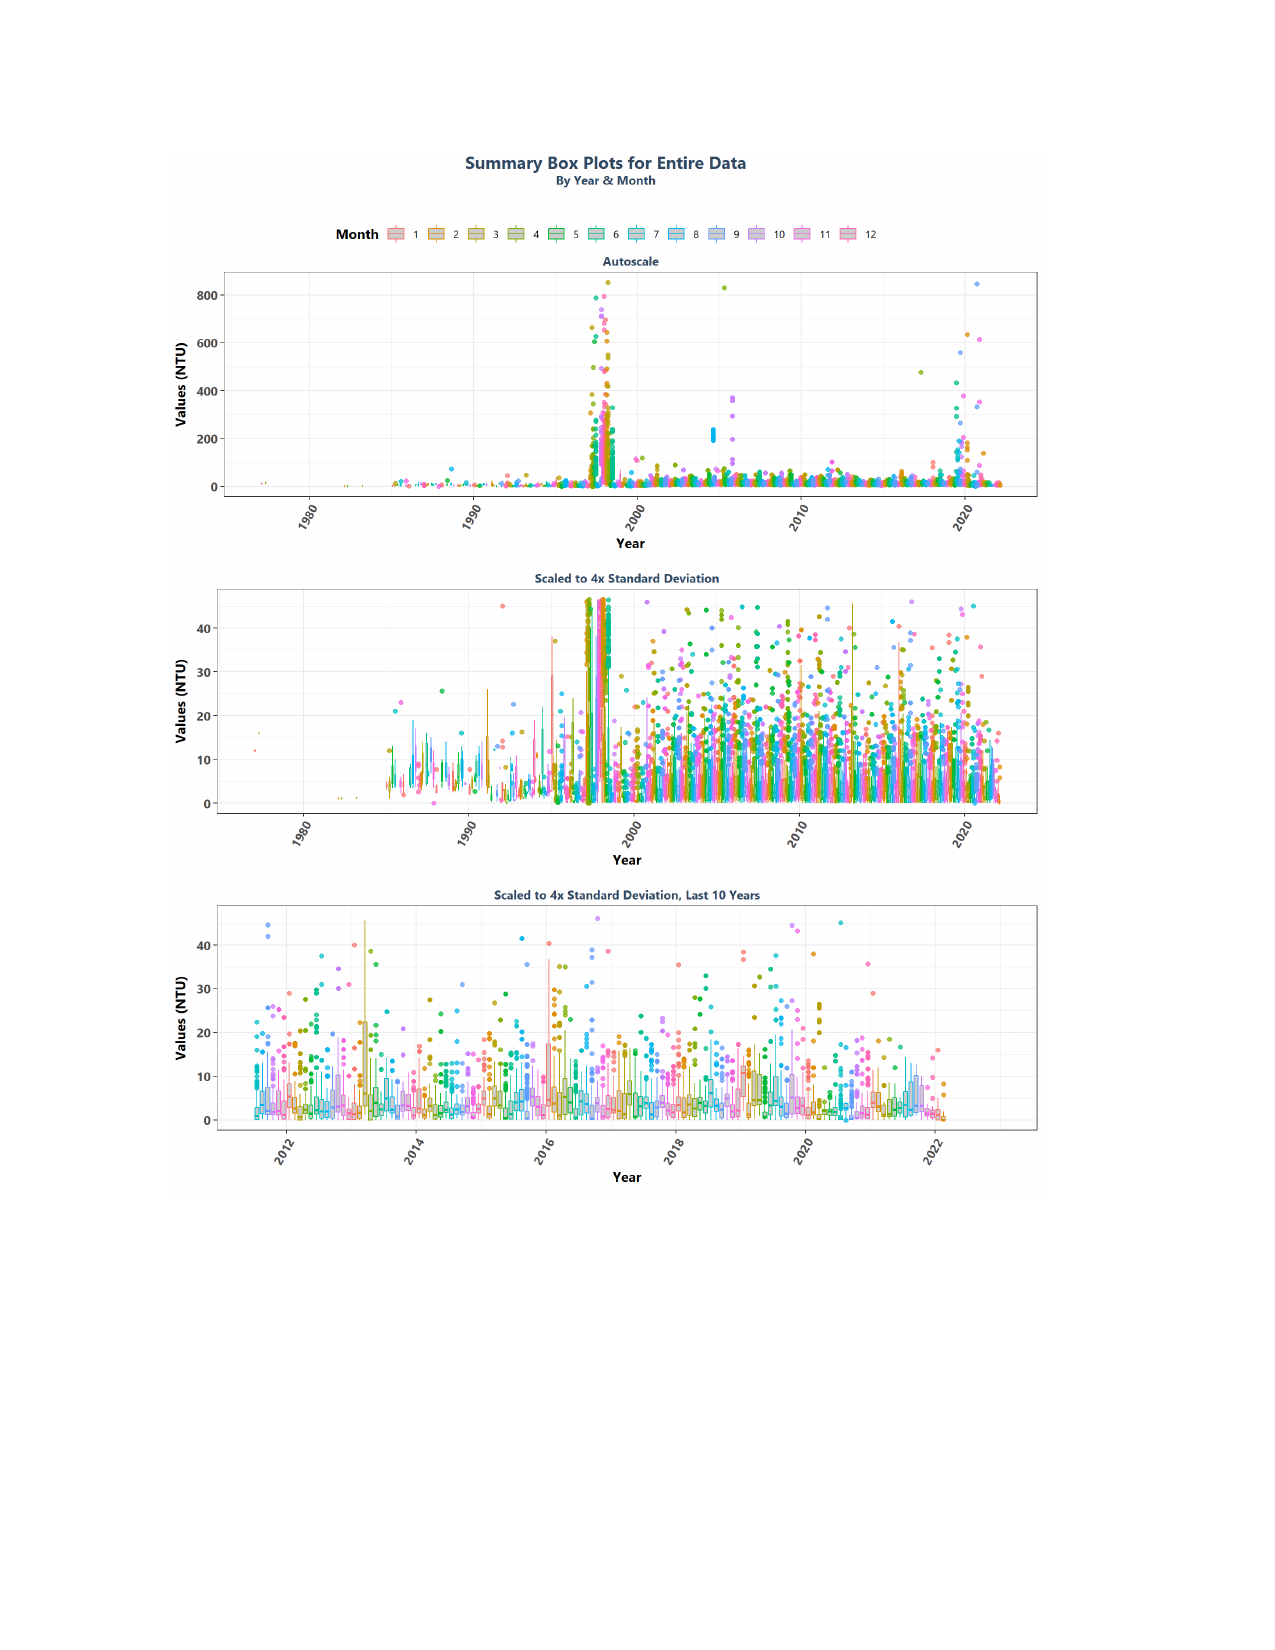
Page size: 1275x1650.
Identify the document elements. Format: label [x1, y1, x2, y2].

picture [168, 150, 1044, 1200]
